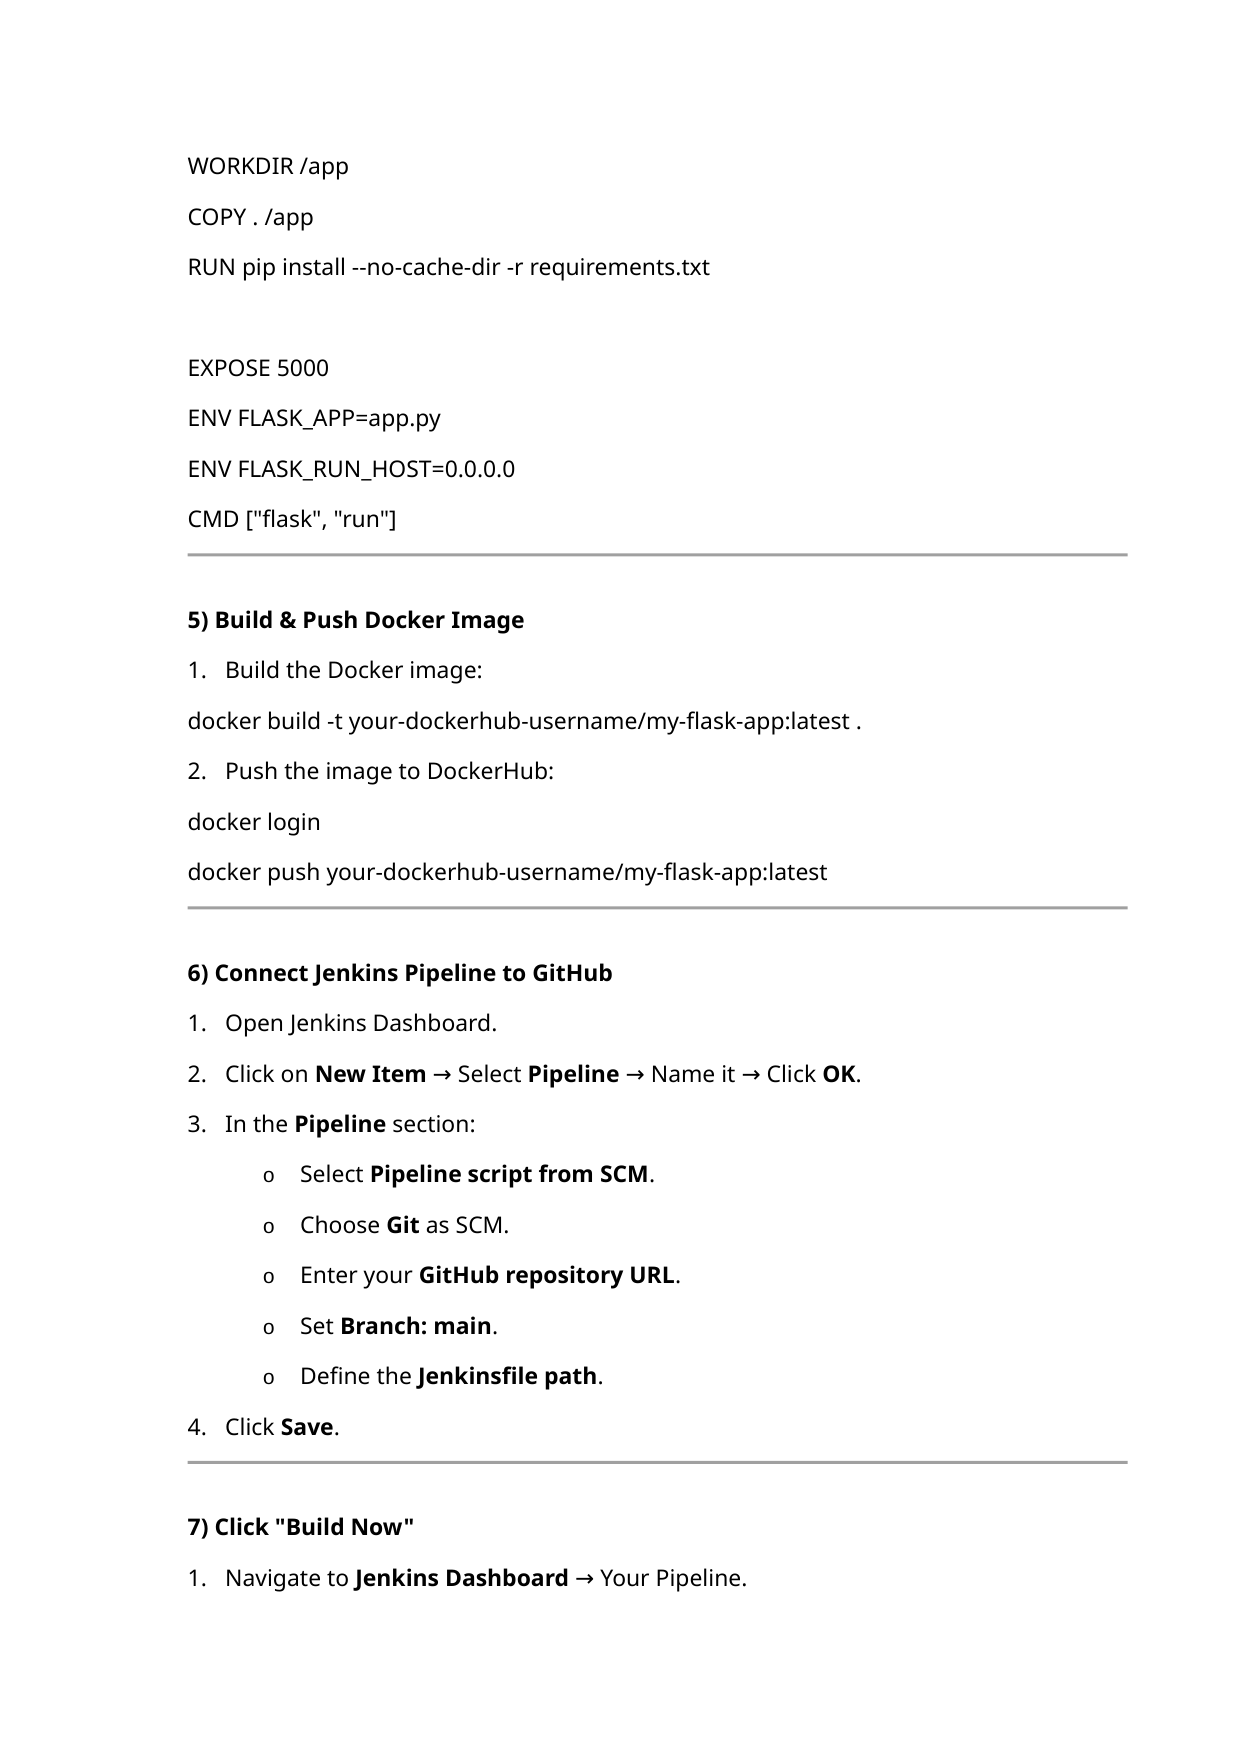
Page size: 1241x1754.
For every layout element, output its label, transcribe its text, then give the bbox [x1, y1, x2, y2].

text COPY . /app [187, 200, 1090, 232]
text docker build -t your-dockerhub-username/my-flask-app:latest . [187, 704, 1090, 736]
list Choose Git as SCM. [262, 1209, 1090, 1240]
text RUN pip install --no-cache-dir -r requirements.txt [187, 251, 1090, 282]
text ENV FLASK_RUN_HOST=0.0.0.0 [187, 452, 1090, 484]
list In the Pipeline section: [187, 1108, 1090, 1139]
text 6️) Connect Jenkins Pipeline to GitHub [187, 957, 1090, 988]
list Set Branch: main. [262, 1309, 1090, 1341]
text EXPOSE 5000 [187, 352, 1090, 383]
list Navigate to Jenkins Dashboard → Your Pipeline. [187, 1562, 1090, 1593]
list Push the image to DockerHub: [187, 755, 1090, 786]
text 5️) Build & Push Docker Image [187, 604, 1090, 635]
list Build the Docker image: [187, 654, 1090, 685]
list Open Jenkins Dashboard. [187, 1007, 1090, 1038]
list Enter your GitHub repository URL. [262, 1259, 1090, 1290]
text ENV FLASK_APP=app.py [187, 402, 1090, 433]
list Define the Jenkinsfile path. [262, 1360, 1090, 1391]
list Select Pipeline script from SCM. [262, 1158, 1090, 1189]
text WORKDIR /app [187, 150, 1090, 181]
text docker push your-dockerhub-username/my-flask-app:latest [187, 856, 1090, 887]
text CMD ["flask", "run"] [187, 503, 1090, 534]
list Click Save. [187, 1410, 1090, 1442]
text docker login [187, 805, 1090, 837]
text 7️) Click "Build Now" [187, 1511, 1090, 1542]
list Click on New Item → Select Pipeline → Name it → Click OK. [187, 1057, 1090, 1089]
